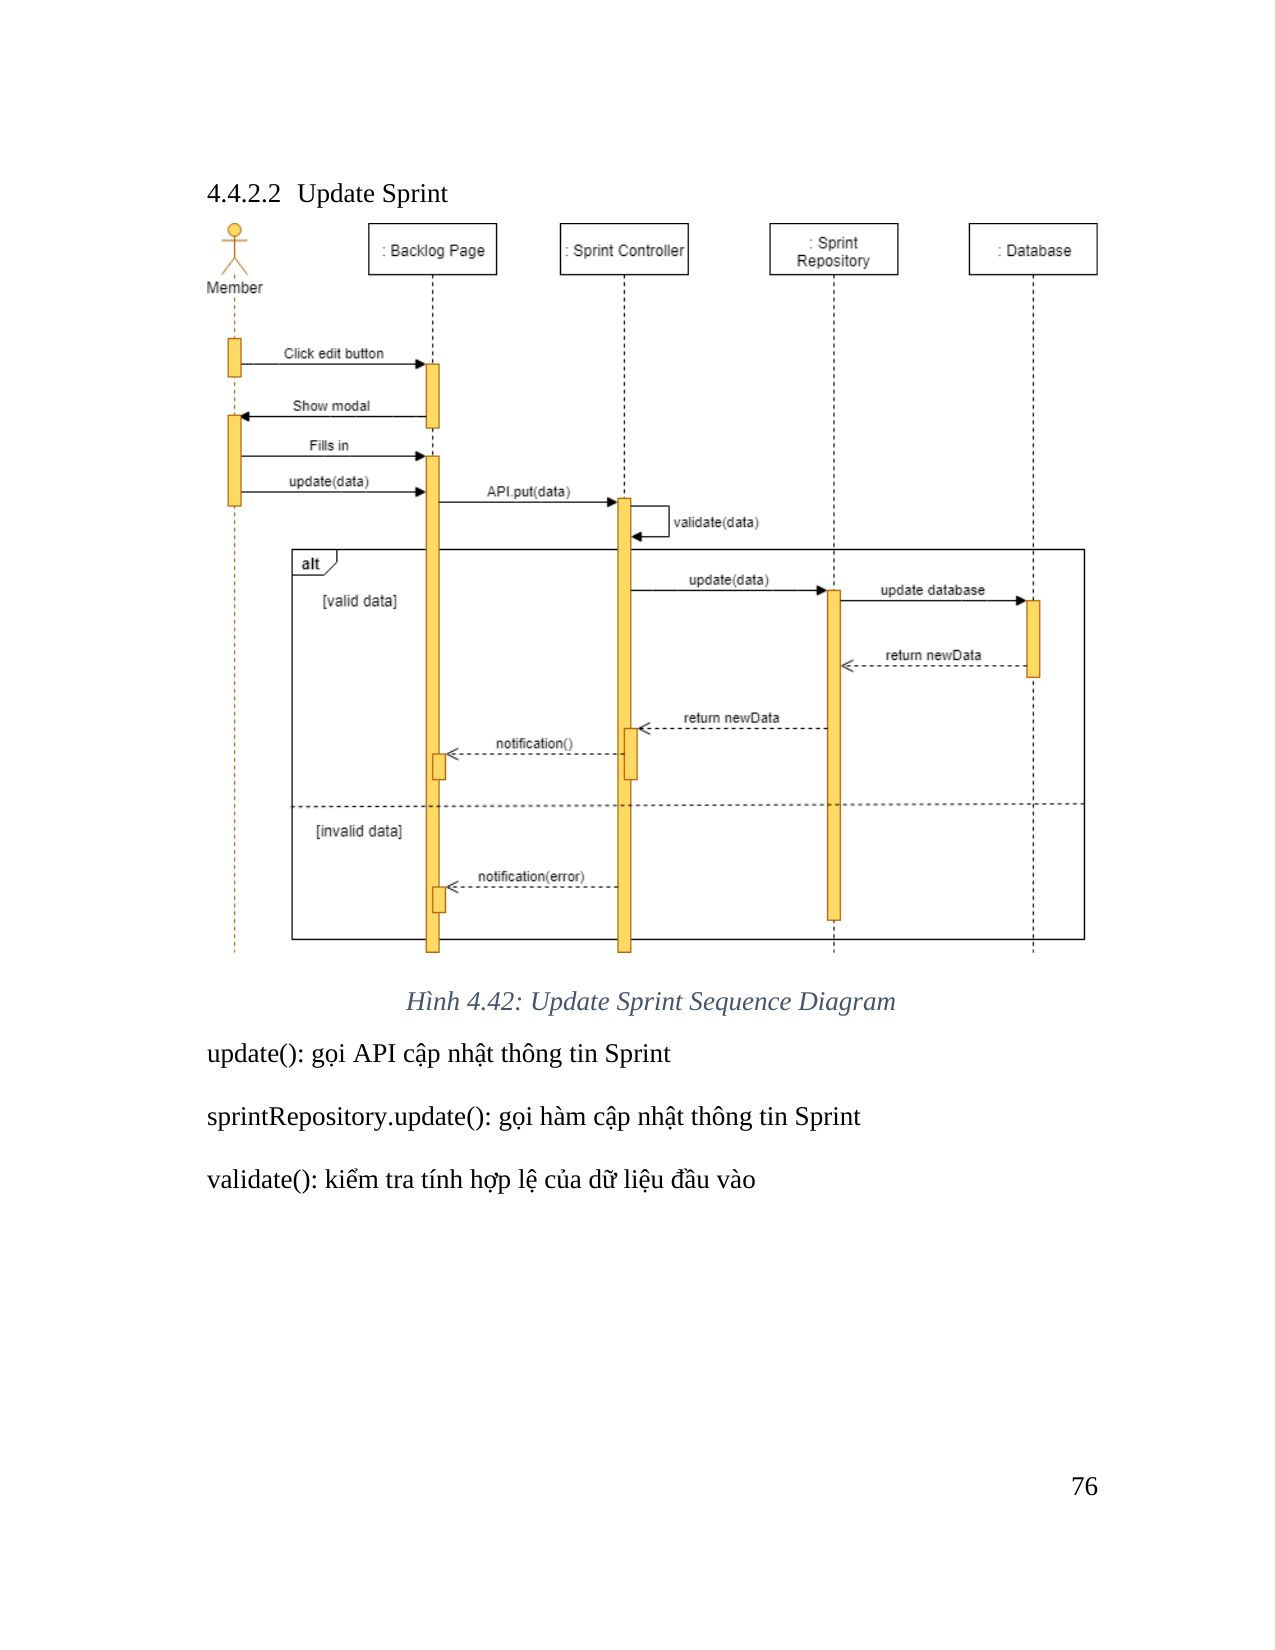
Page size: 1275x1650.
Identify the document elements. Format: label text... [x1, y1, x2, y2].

subtitle Update Sprint [207, 177, 1098, 208]
text sprintRepository.update(): gọi hàm cập nhật thông tin Sprint [207, 1100, 1098, 1131]
text update(): gọi API cập nhật thông tin Sprint [207, 1037, 1098, 1068]
text validate(): kiểm tra tính hợp lệ của dữ liệu đầu vào [207, 1164, 1098, 1195]
picture [206, 223, 1098, 953]
